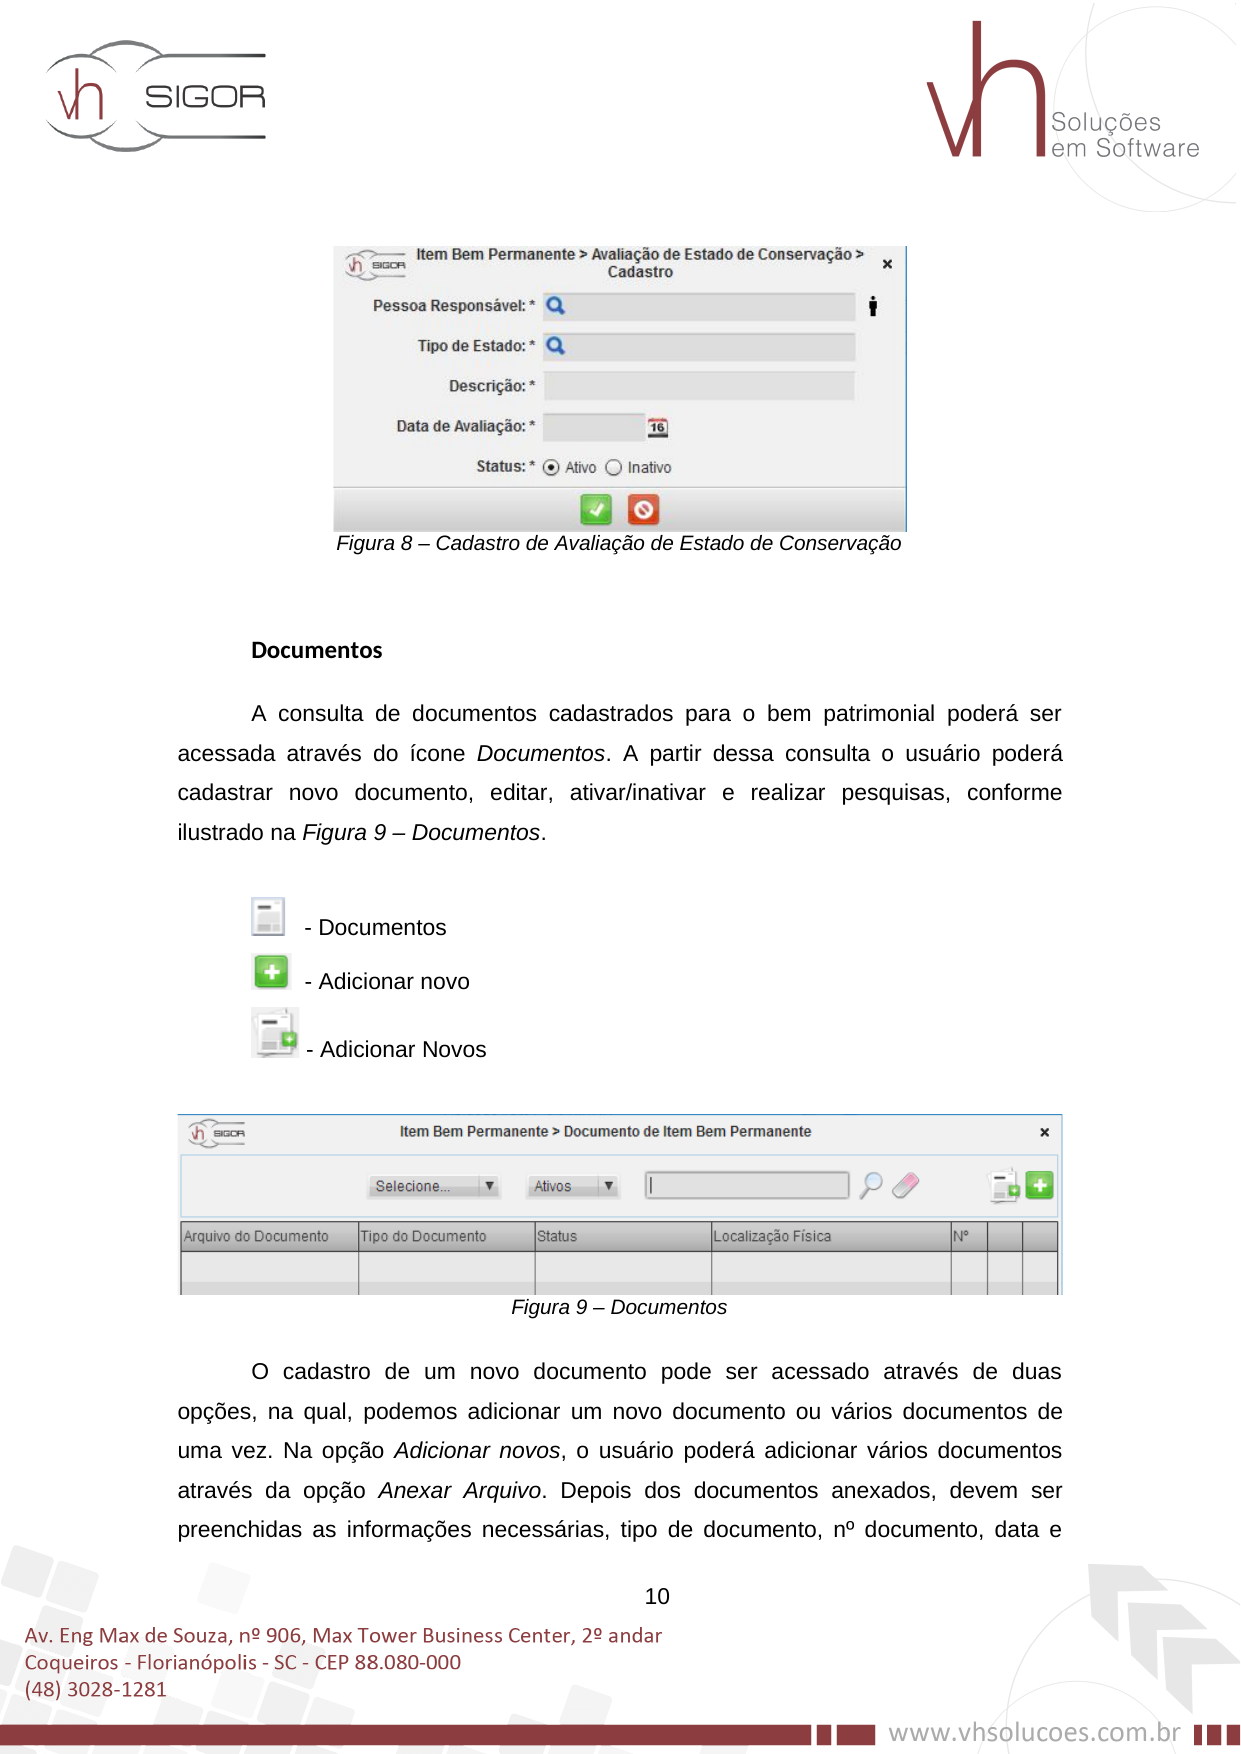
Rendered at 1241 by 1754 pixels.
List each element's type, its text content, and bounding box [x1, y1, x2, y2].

text - Documentos [177, 898, 1063, 940]
text - Adicionar novo [177, 953, 1063, 994]
picture [177, 1114, 1063, 1295]
picture [0, 1545, 1241, 1754]
picture [926, 3, 1236, 212]
picture [251, 953, 292, 990]
picture [45, 40, 266, 152]
picture [251, 897, 286, 936]
picture [333, 246, 907, 532]
text Figura 9 – Documentos [177, 1295, 1063, 1319]
subtitle Documentos [177, 634, 1063, 665]
picture [251, 1007, 300, 1058]
text A consulta de documentos cadastrados para o bem patrimonial poderá ser acessada através do ícone Documentos. A partir dessa consulta o usuário poderá cadastrar novo documento, editar, ativar/inativar e realizar pesquisas, conforme ilustrado na Figura 9 – Documentos. [177, 700, 1063, 845]
text - Adicionar Novos [177, 1007, 1063, 1062]
